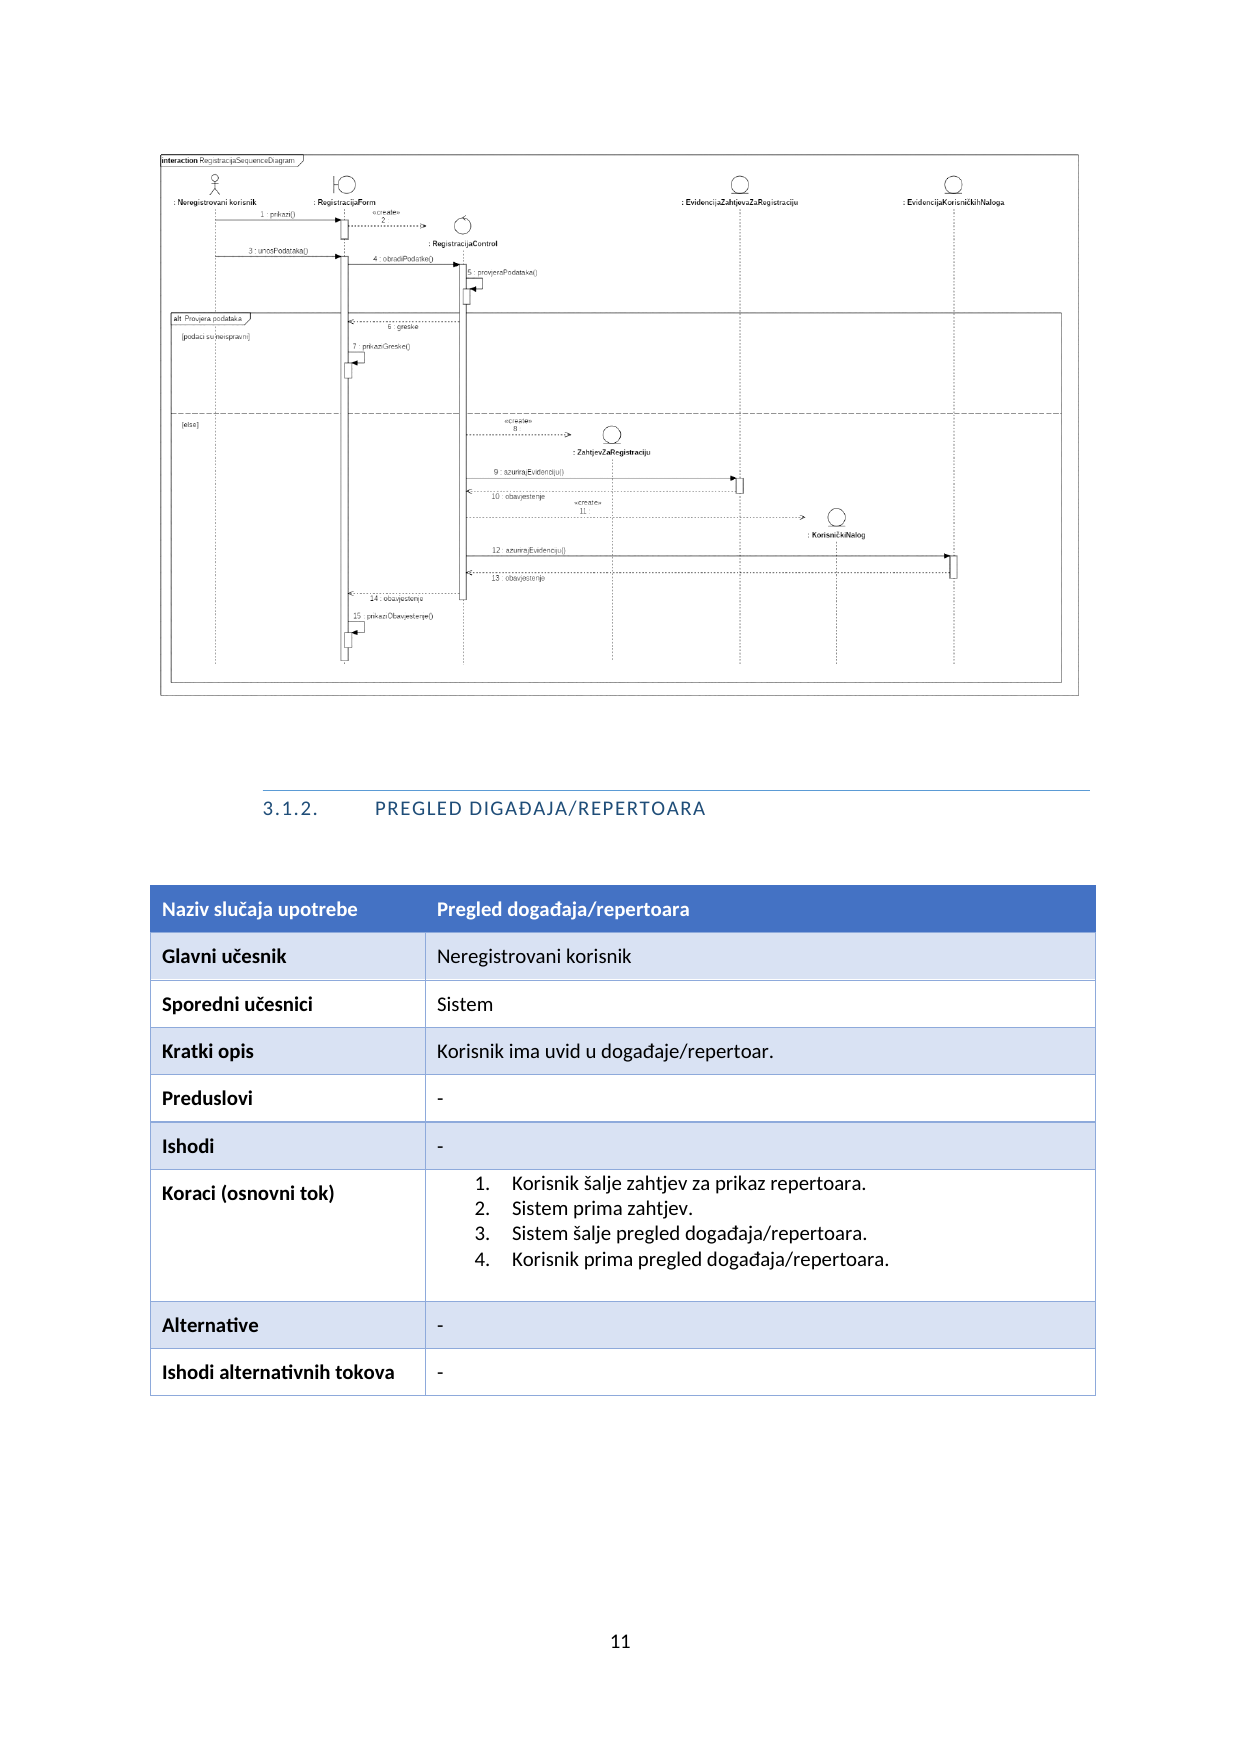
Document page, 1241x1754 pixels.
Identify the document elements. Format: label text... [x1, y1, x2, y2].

table_cell - [426, 1075, 1095, 1121]
subtitle Pregled digađaja/repertoara [262, 791, 1090, 821]
table_cell - [426, 1302, 1095, 1348]
table_cell Sporedni učesnici [151, 981, 425, 1027]
table_cell Ishodi [151, 1123, 425, 1169]
table_cell Ishodi alternativnih tokova [151, 1349, 425, 1395]
table_cell Kratki opis [151, 1028, 425, 1074]
table_cell Sistem [426, 981, 1095, 1027]
table_cell Korisnik šalje zahtjev za prikaz repertoara. Sistem prima zahtjev. Sistem šalje pregled događaja/repertoara. Korisnik prima pregled događaja/repertoara. [426, 1170, 1095, 1301]
table_cell - [426, 1123, 1095, 1169]
table_header Naziv slučaja upotrebe [151, 886, 425, 932]
picture [155, 150, 1086, 705]
table_cell Glavni učesnik [151, 933, 425, 979]
table_cell Korisnik ima uvid u događaje/repertoar. [426, 1028, 1095, 1074]
table_cell Alternative [151, 1302, 425, 1348]
table_cell - [426, 1349, 1095, 1395]
table_cell Koraci (osnovni tok) [151, 1170, 425, 1301]
table_cell Neregistrovani korisnik [426, 933, 1095, 979]
table_header Pregled događaja/repertoara [426, 886, 1095, 932]
table_cell Preduslovi [151, 1075, 425, 1121]
